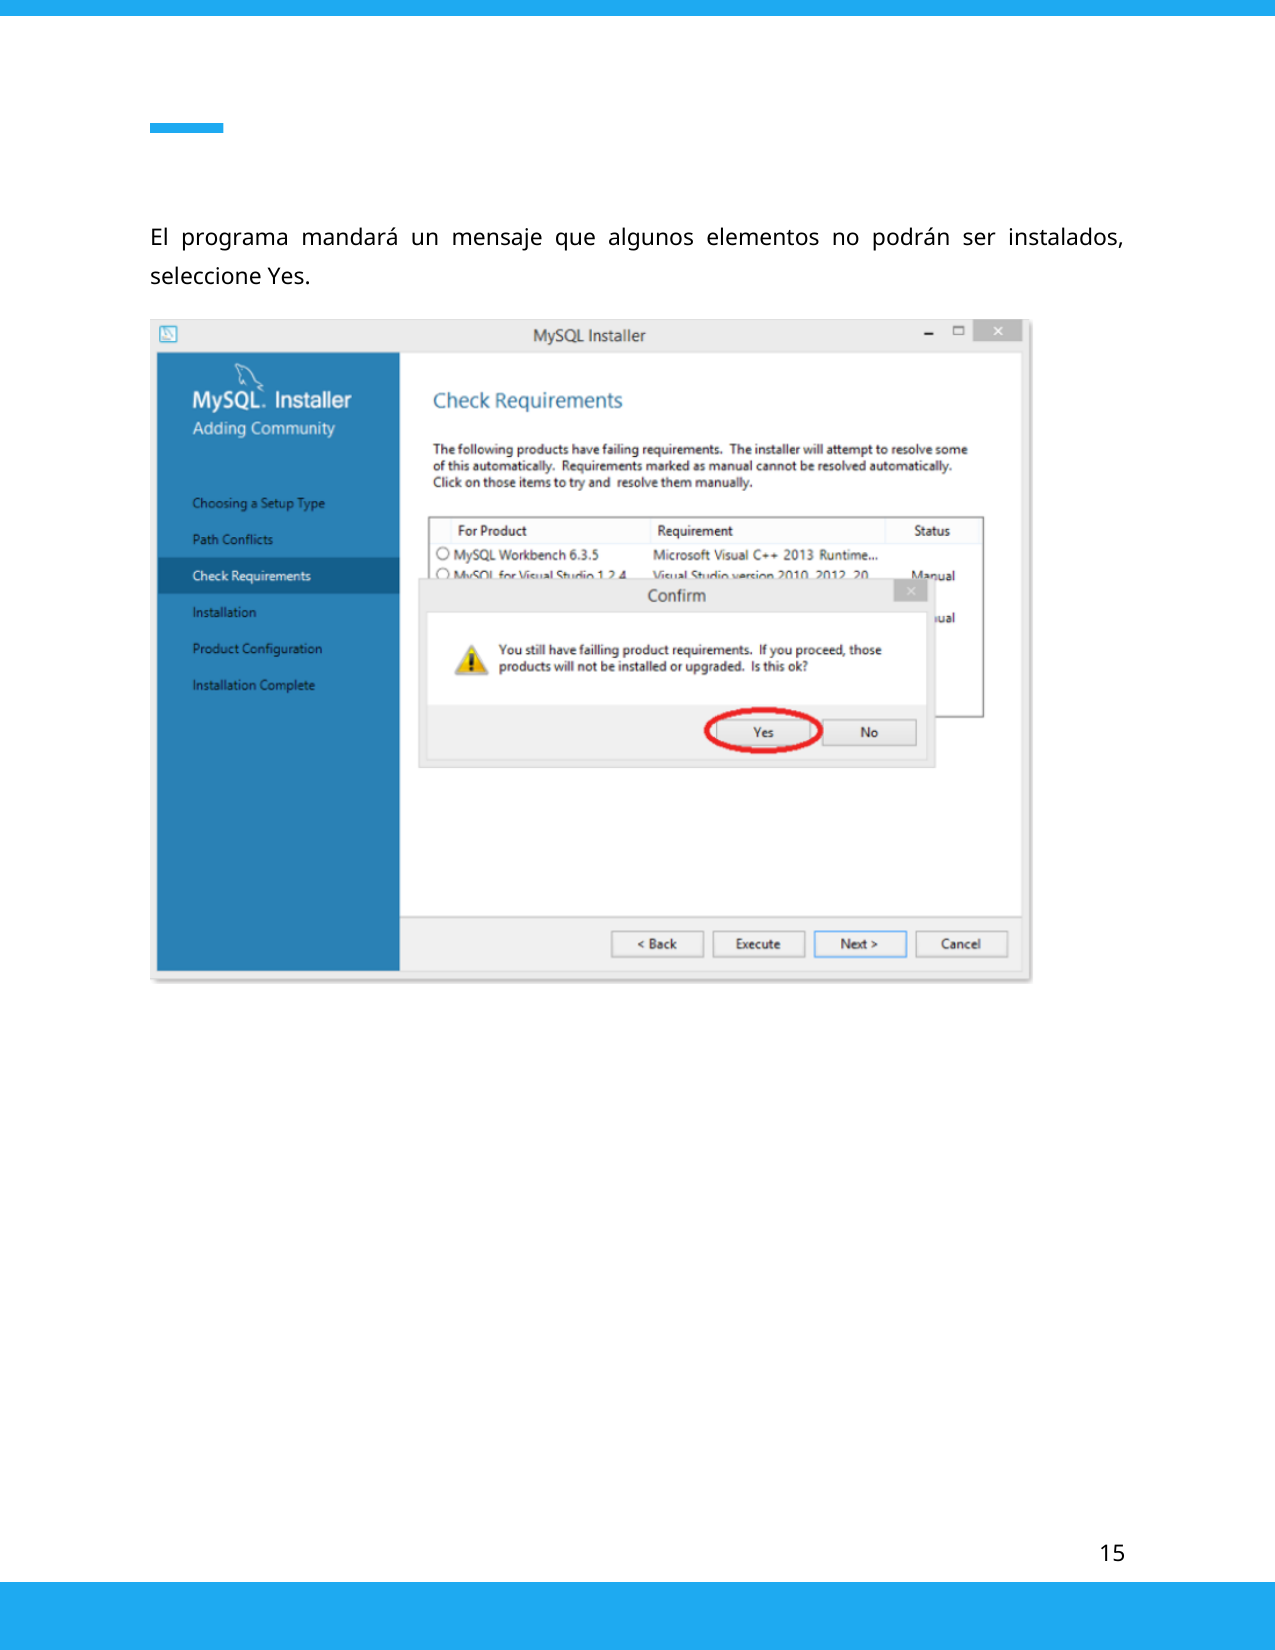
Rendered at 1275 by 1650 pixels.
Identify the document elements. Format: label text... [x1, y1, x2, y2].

picture [0, 1582, 1275, 1650]
picture [150, 123, 224, 133]
picture [0, 0, 1275, 16]
picture [150, 319, 1034, 984]
text El programa mandará un mensaje que algunos elementos no podrán ser instalados, seleccione Yes. [150, 221, 1125, 291]
